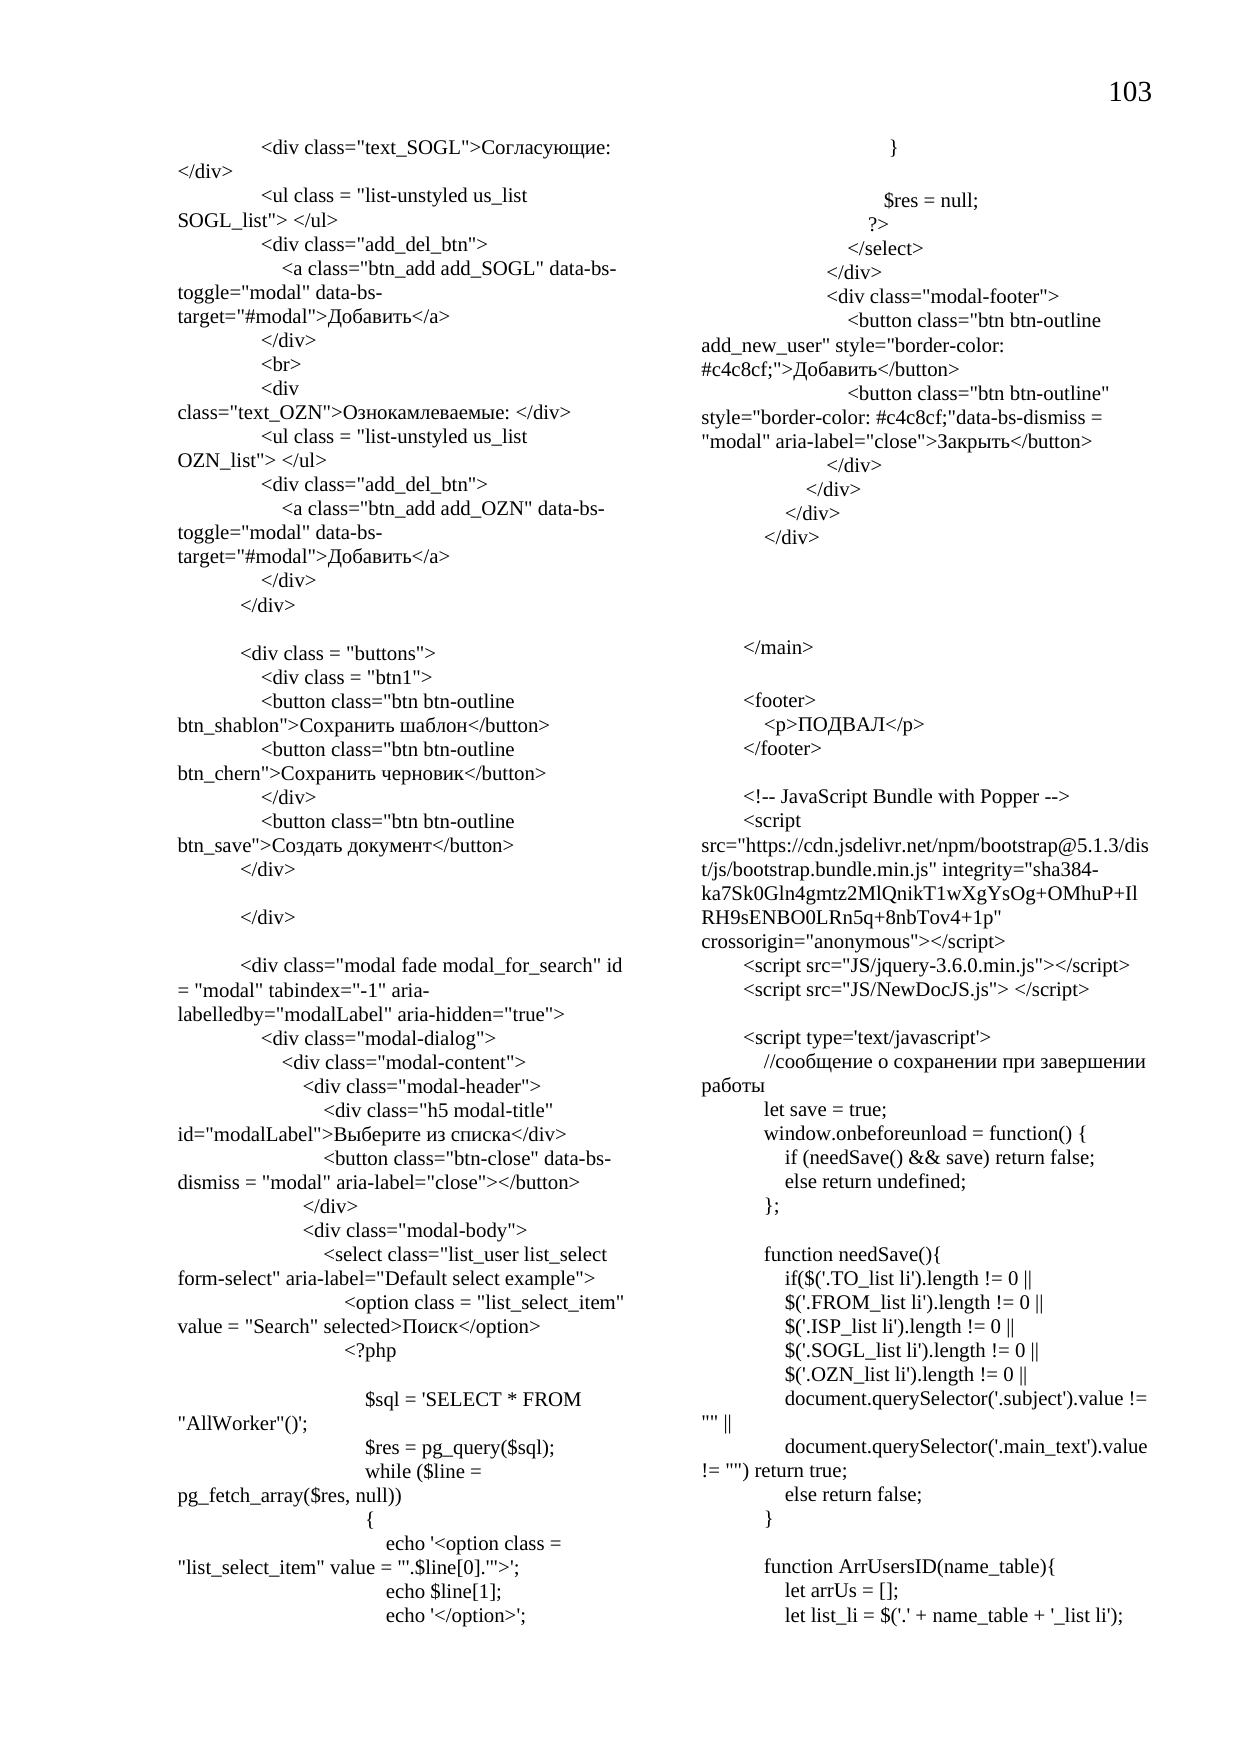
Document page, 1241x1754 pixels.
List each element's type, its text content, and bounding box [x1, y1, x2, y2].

text </div> [701, 525, 1152, 549]
text <ul class = "list-unstyled us_list SOGL_list"> </ul> [177, 183, 627, 232]
text </main> [701, 635, 1152, 659]
text <a class="btn_add add_OZN" data-bs-toggle="modal" data-bs-target="#modal">Добавить</a> [177, 496, 627, 568]
text $res = null; [701, 188, 1152, 212]
text <button class="btn btn-outline btn_save">Создать документ</button> [177, 809, 627, 857]
text <script src="https://cdn.jsdelivr.net/npm/bootstrap@5.1.3/dist/js/bootstrap.bundle.min.js" integrity="sha384-ka7Sk0Gln4gmtz2MlQnikT1wXgYsOg+OMhuP+IlRH9sENBO0LRn5q+8nbTov4+1p" crossorigin="anonymous"></script> [701, 808, 1152, 953]
text let save = true; [701, 1097, 1152, 1121]
text </div> [177, 905, 627, 929]
text <a class="btn_add add_SOGL" data-bs-toggle="modal" data-bs-target="#modal">Добавить</a> [177, 256, 627, 328]
text <div class="modal-header"> [177, 1074, 627, 1098]
text function needSave(){ [701, 1242, 1152, 1266]
text </div> [701, 453, 1152, 477]
text <select class="list_user list_select form-select" aria-label="Default select example"> [177, 1242, 627, 1290]
text <script type='text/javascript'> [701, 1025, 1152, 1049]
text while ($line = pg_fetch_array($res, null)) [177, 1459, 627, 1507]
text <br> [177, 352, 627, 376]
text <?php [177, 1338, 627, 1362]
text <p>ПОДВАЛ</p> [701, 712, 1152, 736]
text echo '</option>'; [177, 1603, 627, 1627]
text echo '<option class = "list_select_item" value = "'.$line[0].'">'; [177, 1531, 627, 1579]
text $('.ISP_list li').length != 0 || [701, 1314, 1152, 1338]
text //сообщение о сохранении при завершении работы [701, 1049, 1152, 1097]
text else return undefined; [701, 1169, 1152, 1193]
text } [701, 1506, 1152, 1530]
text let arrUs = []; [701, 1578, 1152, 1602]
text </footer> [701, 736, 1152, 760]
text <button class="btn btn-outline" style="border-color: #c4c8cf;"data-bs-dismiss = "modal" aria-label="close">Закрыть</button> [701, 381, 1152, 453]
text echo $line[1]; [177, 1579, 627, 1603]
text $('.FROM_list li').length != 0 || [701, 1290, 1152, 1314]
text function ArrUsersID(name_table){ [701, 1554, 1152, 1578]
text document.querySelector('.main_text').value != "") return true; [701, 1434, 1152, 1482]
text $('.OZN_list li').length != 0 || [701, 1362, 1152, 1386]
text <div class="text_OZN">Ознокамлеваемые: </div> [177, 376, 627, 424]
text <div class="add_del_btn"> [177, 232, 627, 256]
text <div class="modal-content"> [177, 1050, 627, 1074]
text }; [701, 1193, 1152, 1217]
text <button class="btn btn-outline btn_chern">Сохранить черновик</button> [177, 737, 627, 785]
text <ul class = "list-unstyled us_list OZN_list"> </ul> [177, 424, 627, 472]
text let list_li = $('.' + name_table + '_list li'); [701, 1602, 1152, 1627]
text $('.SOGL_list li').length != 0 || [701, 1338, 1152, 1362]
text </div> [177, 592, 627, 617]
text <footer> [701, 688, 1152, 712]
text document.querySelector('.subject').value != "" || [701, 1386, 1152, 1434]
text <button class="btn btn-outline btn_shablon">Сохранить шаблон</button> [177, 689, 627, 737]
text else return false; [701, 1482, 1152, 1506]
text $res = pg_query($sql); [177, 1435, 627, 1459]
text </select> [701, 236, 1152, 260]
text if (needSave() && save) return false; [701, 1145, 1152, 1169]
text </div> [701, 501, 1152, 525]
text <div class="h5 modal-title" id="modalLabel">Выберите из списка</div> [177, 1098, 627, 1146]
text ?> [701, 212, 1152, 236]
text <div class="text_SOGL">Согласующие: </div> [177, 135, 627, 183]
text if($('.TO_list li').length != 0 || [701, 1266, 1152, 1290]
text <div class="modal fade modal_for_search" id = "modal" tabindex="-1" aria-labelledby="modalLabel" aria-hidden="true"> [177, 953, 627, 1026]
text { [177, 1507, 627, 1531]
text </div> [177, 785, 627, 809]
text <button class="btn-close" data-bs-dismiss = "modal" aria-label="close"></button> [177, 1146, 627, 1194]
text } [701, 135, 1152, 159]
text </div> [177, 568, 627, 592]
text </div> [177, 857, 627, 881]
text </div> [177, 1194, 627, 1218]
text <div class="add_del_btn"> [177, 472, 627, 496]
text <script src="JS/jquery-3.6.0.min.js"></script> [701, 953, 1152, 977]
text </div> [701, 260, 1152, 284]
text <div class="modal-body"> [177, 1218, 627, 1242]
text <div class = "btn1"> [177, 665, 627, 689]
text <div class = "buttons"> [177, 641, 627, 665]
text </div> [177, 328, 627, 352]
text window.onbeforeunload = function() { [701, 1121, 1152, 1145]
text <div class="modal-footer"> [701, 284, 1152, 308]
text <!-- JavaScript Bundle with Popper --> [701, 784, 1152, 808]
text <script src="JS/NewDocJS.js"> </script> [701, 977, 1152, 1001]
text <option class = "list_select_item" value = "Search" selected>Поиск</option> [177, 1290, 627, 1338]
text </div> [701, 477, 1152, 501]
text <div class="modal-dialog"> [177, 1026, 627, 1050]
text <button class="btn btn-outline add_new_user" style="border-color: #c4c8cf;">Добавить</button> [701, 308, 1152, 381]
text $sql = 'SELECT * FROM "AllWorker"()'; [177, 1387, 627, 1435]
